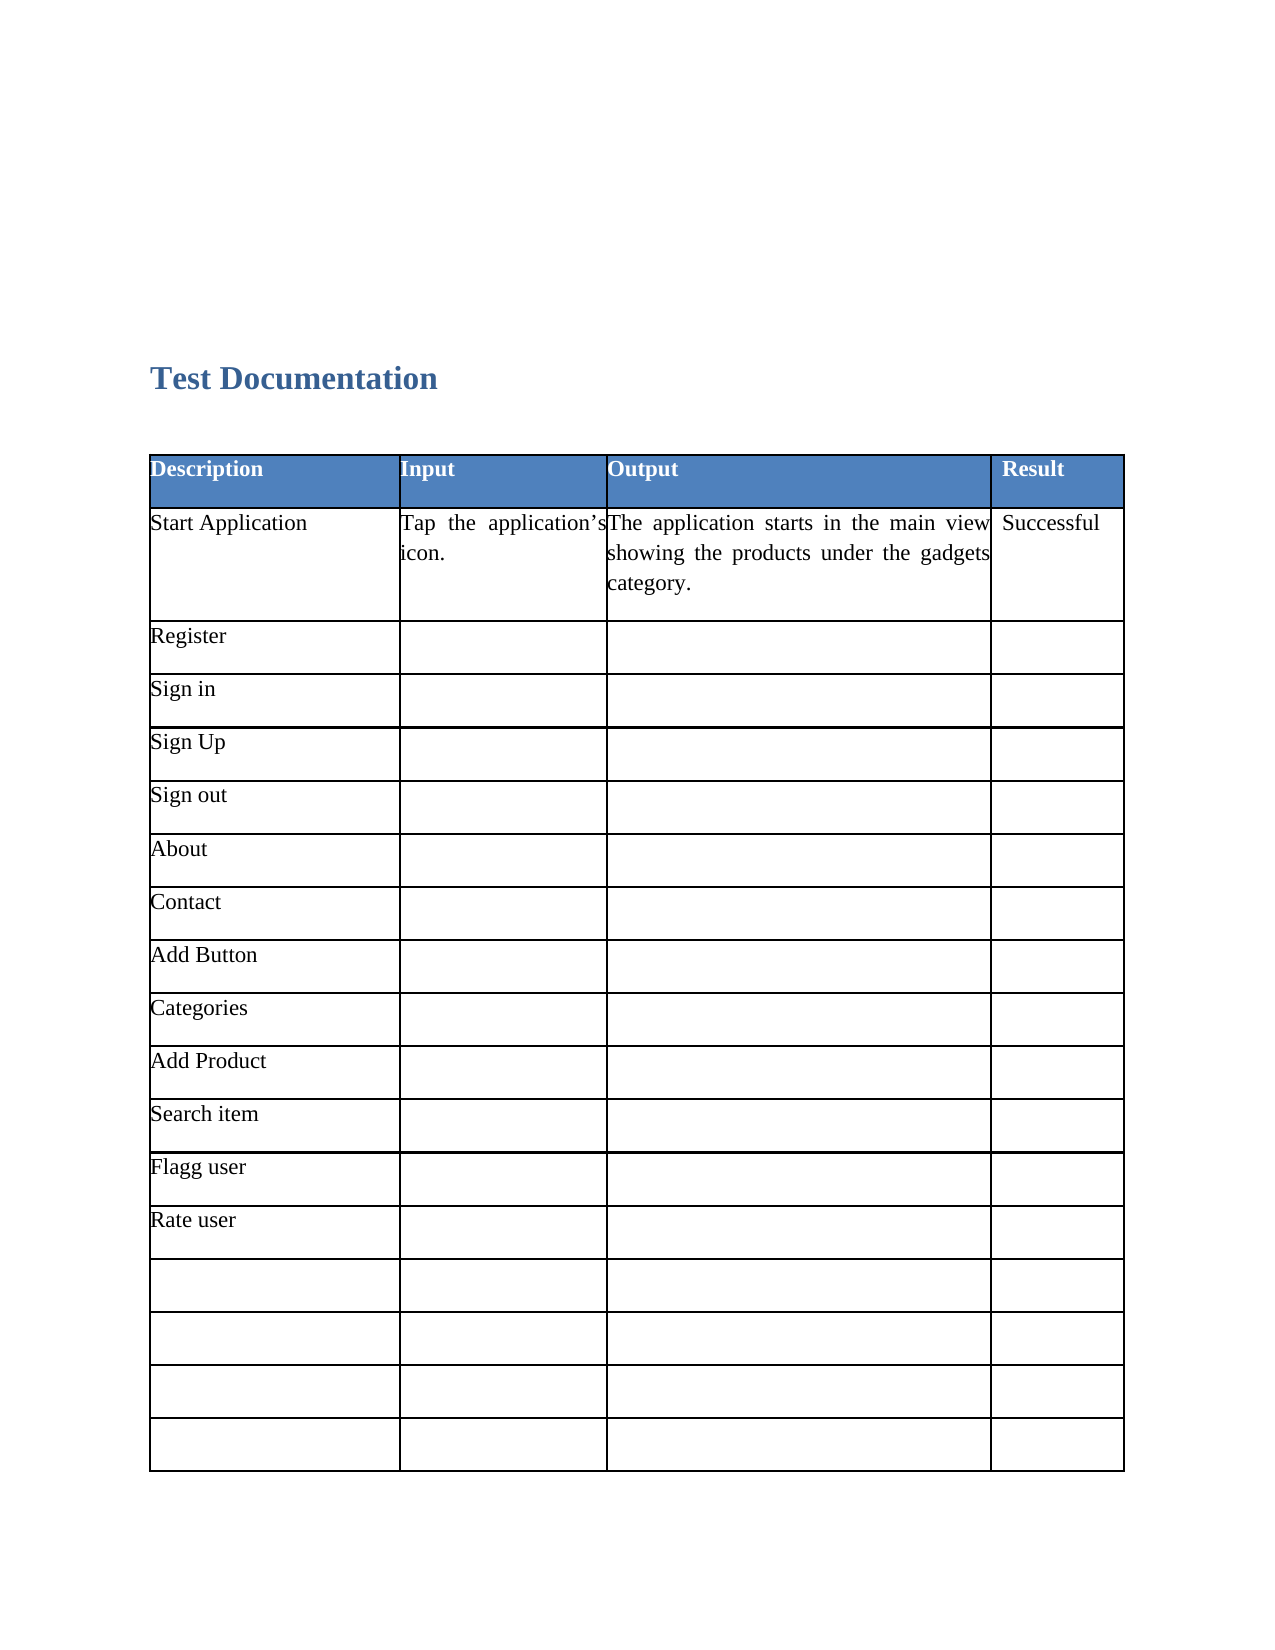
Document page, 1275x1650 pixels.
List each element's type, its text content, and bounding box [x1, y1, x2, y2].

table_cell [608, 622, 990, 673]
table_cell The application starts in the main view showing the products under the gadgets category. [608, 509, 990, 620]
table_cell Register [151, 622, 399, 673]
table_header Description [151, 456, 399, 507]
table_cell [992, 888, 1123, 939]
table_cell [608, 835, 990, 886]
table_cell Sign Up [151, 729, 399, 779]
table_cell [608, 675, 990, 726]
table_cell [608, 1047, 990, 1098]
table_cell [151, 1260, 399, 1311]
table_cell [151, 1419, 399, 1470]
table_cell Sign in [151, 675, 399, 726]
table_cell [401, 1100, 606, 1151]
table_cell Contact [151, 888, 399, 939]
table_cell [401, 675, 606, 726]
table_cell [992, 1366, 1123, 1417]
table_cell [608, 941, 990, 992]
table_cell Tap the application’s icon. [401, 509, 606, 620]
table_cell Sign out [151, 782, 399, 833]
table_cell Categories [151, 994, 399, 1045]
table_cell [992, 835, 1123, 886]
table_cell [992, 1207, 1123, 1258]
table_cell [401, 994, 606, 1045]
table_cell [608, 782, 990, 833]
table_cell [151, 1366, 399, 1417]
table_cell [401, 622, 606, 673]
table_cell [992, 675, 1123, 726]
table_cell Search item [151, 1100, 399, 1151]
table_cell [401, 1154, 606, 1204]
table_cell [401, 782, 606, 833]
table_cell [608, 1260, 990, 1311]
table_cell [992, 941, 1123, 992]
table_cell [608, 729, 990, 779]
table_cell [608, 1154, 990, 1204]
subtitle Test Documentation [150, 358, 1125, 397]
table_cell [992, 622, 1123, 673]
table_cell [401, 888, 606, 939]
table_cell [151, 1313, 399, 1364]
table_cell About [151, 835, 399, 886]
table_cell [401, 1260, 606, 1311]
table_cell Add Button [151, 941, 399, 992]
table_cell [401, 1366, 606, 1417]
table_cell Add Product [151, 1047, 399, 1098]
table_cell Successful [992, 509, 1123, 620]
table_cell [401, 1419, 606, 1470]
table_cell [992, 1419, 1123, 1470]
table_cell [992, 729, 1123, 779]
table_cell [401, 1207, 606, 1258]
table_cell [608, 1366, 990, 1417]
table_cell [401, 729, 606, 779]
table_cell [401, 1047, 606, 1098]
table_cell [608, 994, 990, 1045]
table_cell [401, 1313, 606, 1364]
table_cell Rate user [151, 1207, 399, 1258]
table_cell [608, 1419, 990, 1470]
table_cell [401, 835, 606, 886]
table_cell [401, 941, 606, 992]
table_cell [992, 1313, 1123, 1364]
table_cell [992, 782, 1123, 833]
table_cell [608, 888, 990, 939]
table_cell [608, 1100, 990, 1151]
table_cell [992, 994, 1123, 1045]
table_cell [992, 1100, 1123, 1151]
table_cell [608, 1207, 990, 1258]
table_cell [992, 1260, 1123, 1311]
table_cell [608, 1313, 990, 1364]
table_header Output [608, 456, 990, 507]
table_cell Start Application [151, 509, 399, 620]
table_header Result [992, 456, 1123, 507]
table_header Input [401, 456, 606, 507]
table_cell [992, 1047, 1123, 1098]
table_cell [992, 1154, 1123, 1204]
table_cell Flagg user [151, 1154, 399, 1204]
